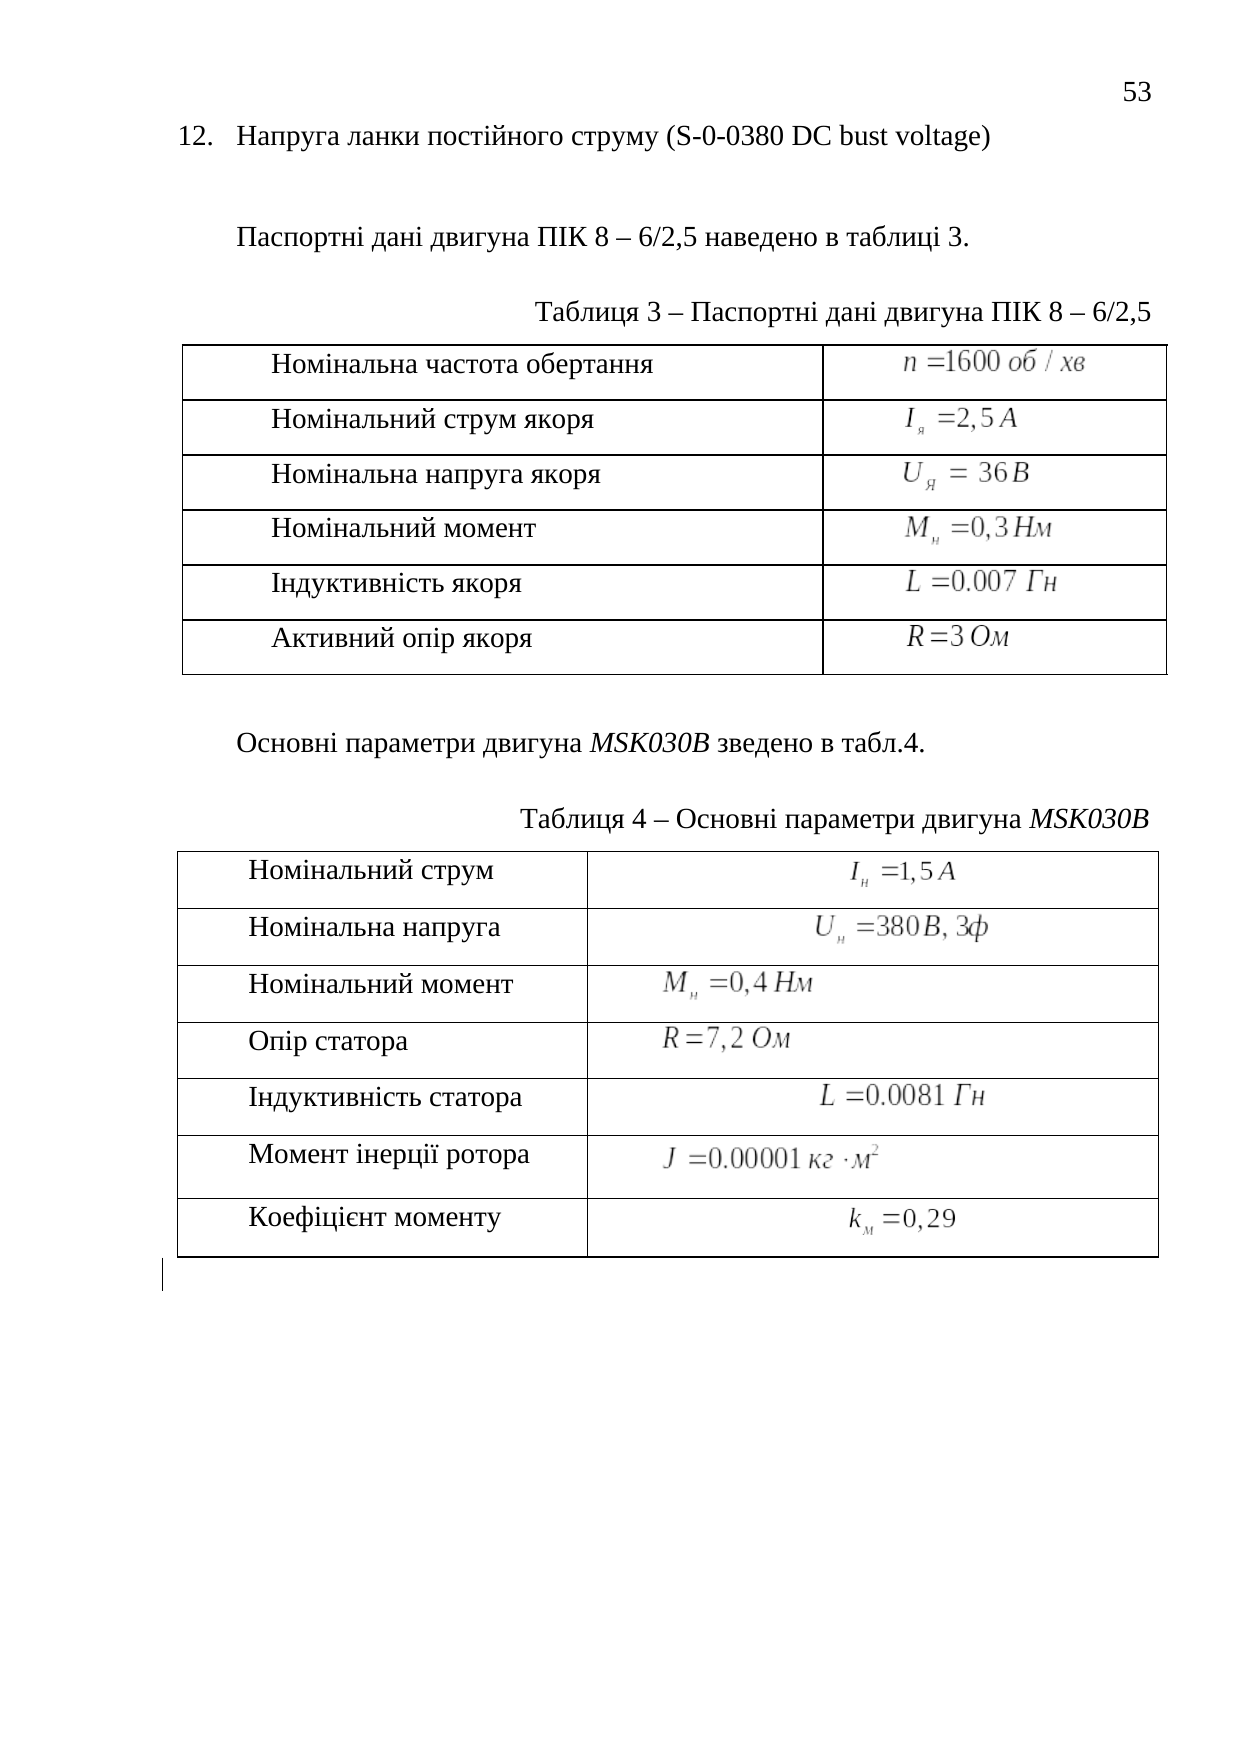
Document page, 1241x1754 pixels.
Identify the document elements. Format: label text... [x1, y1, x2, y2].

table_cell [824, 566, 1166, 619]
table_cell Номінальна напруга якоря [183, 456, 822, 509]
table_cell [824, 511, 1166, 564]
text Таблиця 3 – Паспортні дані двигуна ПІК 8 – 6/2,5 [177, 294, 1152, 328]
table_cell [588, 1023, 1158, 1078]
text Таблиця 4 – Основні параметри двигуна MSK030В [177, 801, 1152, 834]
table_cell [824, 621, 1166, 674]
table_cell [588, 1136, 1158, 1198]
table_cell [588, 909, 1158, 965]
text Паспортні дані двигуна ПІК 8 – 6/2,5 наведено в таблиці 3. [177, 219, 1152, 252]
table_header [824, 346, 1166, 399]
table_cell Номінальний момент [183, 511, 822, 564]
table_cell Опір статора [178, 1023, 587, 1078]
table_cell Коефіцієнт моменту [178, 1199, 587, 1256]
table_cell Номінальний струм якоря [183, 401, 822, 454]
text Основні параметри двигуна MSK030В зведено в табл.4. [177, 726, 1152, 759]
table_cell [588, 1079, 1158, 1135]
table_cell [824, 456, 1166, 509]
table_cell Момент інерції ротора [178, 1136, 587, 1198]
table_cell [824, 401, 1166, 454]
table_cell [588, 966, 1158, 1022]
table_cell Індуктивність якоря [183, 566, 822, 619]
table_header Номінальна частота обертання [183, 346, 822, 399]
table_header Номінальний струм [178, 852, 587, 908]
table_header [588, 852, 1158, 908]
table_cell Номінальний момент [178, 966, 587, 1022]
table_cell Номінальна напруга [178, 909, 587, 965]
table_cell Активний опір якоря [183, 621, 822, 674]
table_cell [588, 1199, 1158, 1256]
list Напруга ланки постійного струму (S-0-0380 DC bust voltage) [177, 118, 1152, 152]
table_cell Індуктивність статора [178, 1079, 587, 1135]
